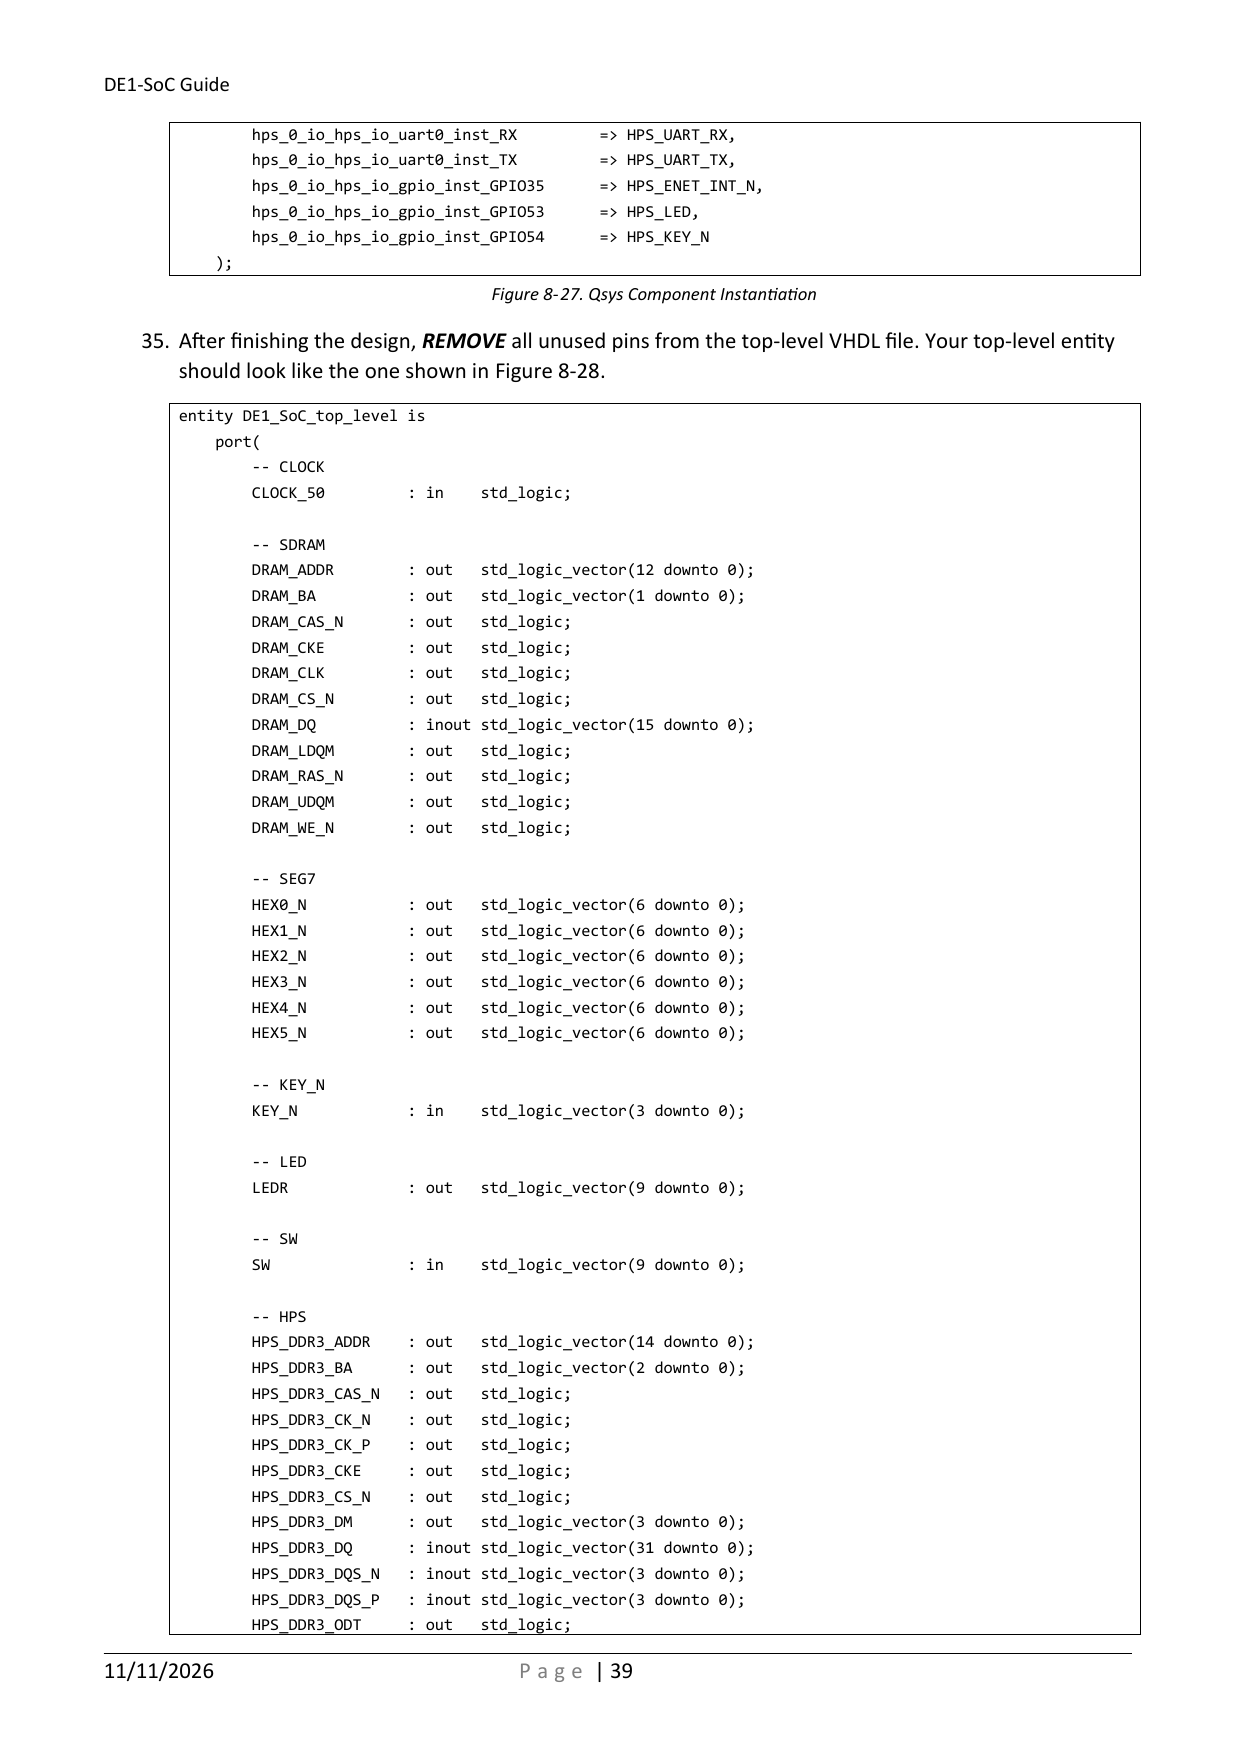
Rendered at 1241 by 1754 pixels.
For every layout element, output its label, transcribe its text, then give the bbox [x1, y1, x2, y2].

text DRAM_UDQM : out std_logic; [170, 789, 1140, 812]
text -- HPS [170, 1304, 1140, 1326]
text -- SDRAM [170, 532, 1140, 554]
text HPS_DDR3_DQS_N : inout std_logic_vector(3 downto 0); [170, 1561, 1140, 1583]
text -- SEG7 [170, 866, 1140, 889]
text hps_0_io_hps_io_gpio_inst_GPIO54 => HPS_KEY_N [170, 224, 1140, 247]
text -- SW [170, 1226, 1140, 1249]
text HPS_DDR3_BA : out std_logic_vector(2 downto 0); [170, 1355, 1140, 1378]
text hps_0_io_hps_io_gpio_inst_GPIO53 => HPS_LED, [170, 199, 1140, 221]
text HEX3_N : out std_logic_vector(6 downto 0); [170, 969, 1140, 992]
text HPS_DDR3_DM : out std_logic_vector(3 downto 0); [170, 1509, 1140, 1532]
text DRAM_RAS_N : out std_logic; [170, 763, 1140, 786]
text -- KEY_N [170, 1072, 1140, 1095]
text SW : in std_logic_vector(9 downto 0); [170, 1252, 1140, 1275]
text DRAM_CAS_N : out std_logic; [170, 609, 1140, 632]
text hps_0_io_hps_io_uart0_inst_TX => HPS_UART_TX, [170, 147, 1140, 170]
text LEDR : out std_logic_vector(9 downto 0); [170, 1175, 1140, 1198]
text HPS_DDR3_CS_N : out std_logic; [170, 1484, 1140, 1506]
text HPS_DDR3_ODT : out std_logic; [170, 1612, 1140, 1634]
text HEX5_N : out std_logic_vector(6 downto 0); [170, 1021, 1140, 1043]
text DRAM_LDQM : out std_logic; [170, 738, 1140, 760]
text HPS_DDR3_CK_P : out std_logic; [170, 1432, 1140, 1455]
text CLOCK_50 : in std_logic; [170, 480, 1140, 503]
text HPS_DDR3_CKE : out std_logic; [170, 1458, 1140, 1481]
text DRAM_CKE : out std_logic; [170, 635, 1140, 657]
text HEX1_N : out std_logic_vector(6 downto 0); [170, 918, 1140, 940]
text DRAM_ADDR : out std_logic_vector(12 downto 0); [170, 557, 1140, 580]
text entity DE1_SoC_top_level is [170, 404, 1140, 426]
text DRAM_BA : out std_logic_vector(1 downto 0); [170, 583, 1140, 606]
text HPS_DDR3_DQS_P : inout std_logic_vector(3 downto 0); [170, 1587, 1140, 1609]
text -- CLOCK [170, 454, 1140, 477]
text HPS_DDR3_DQ : inout std_logic_vector(31 downto 0); [170, 1535, 1140, 1558]
text ); [170, 250, 1140, 275]
text HEX2_N : out std_logic_vector(6 downto 0); [170, 943, 1140, 966]
text KEY_N : in std_logic_vector(3 downto 0); [170, 1098, 1140, 1120]
text DRAM_WE_N : out std_logic; [170, 815, 1140, 837]
text HEX0_N : out std_logic_vector(6 downto 0); [170, 892, 1140, 914]
text DRAM_CS_N : out std_logic; [170, 686, 1140, 709]
text HPS_DDR3_CK_N : out std_logic; [170, 1407, 1140, 1429]
text DRAM_CLK : out std_logic; [170, 660, 1140, 683]
text -- LED [170, 1149, 1140, 1172]
text hps_0_io_hps_io_uart0_inst_RX => HPS_UART_RX, [170, 123, 1140, 144]
text DRAM_DQ : inout std_logic_vector(15 downto 0); [170, 712, 1140, 734]
text hps_0_io_hps_io_gpio_inst_GPIO35 => HPS_ENET_INT_N, [170, 173, 1140, 196]
text HEX4_N : out std_logic_vector(6 downto 0); [170, 995, 1140, 1017]
text HPS_DDR3_CAS_N : out std_logic; [170, 1381, 1140, 1403]
text HPS_DDR3_ADDR : out std_logic_vector(14 downto 0); [170, 1329, 1140, 1352]
text port( [170, 429, 1140, 451]
